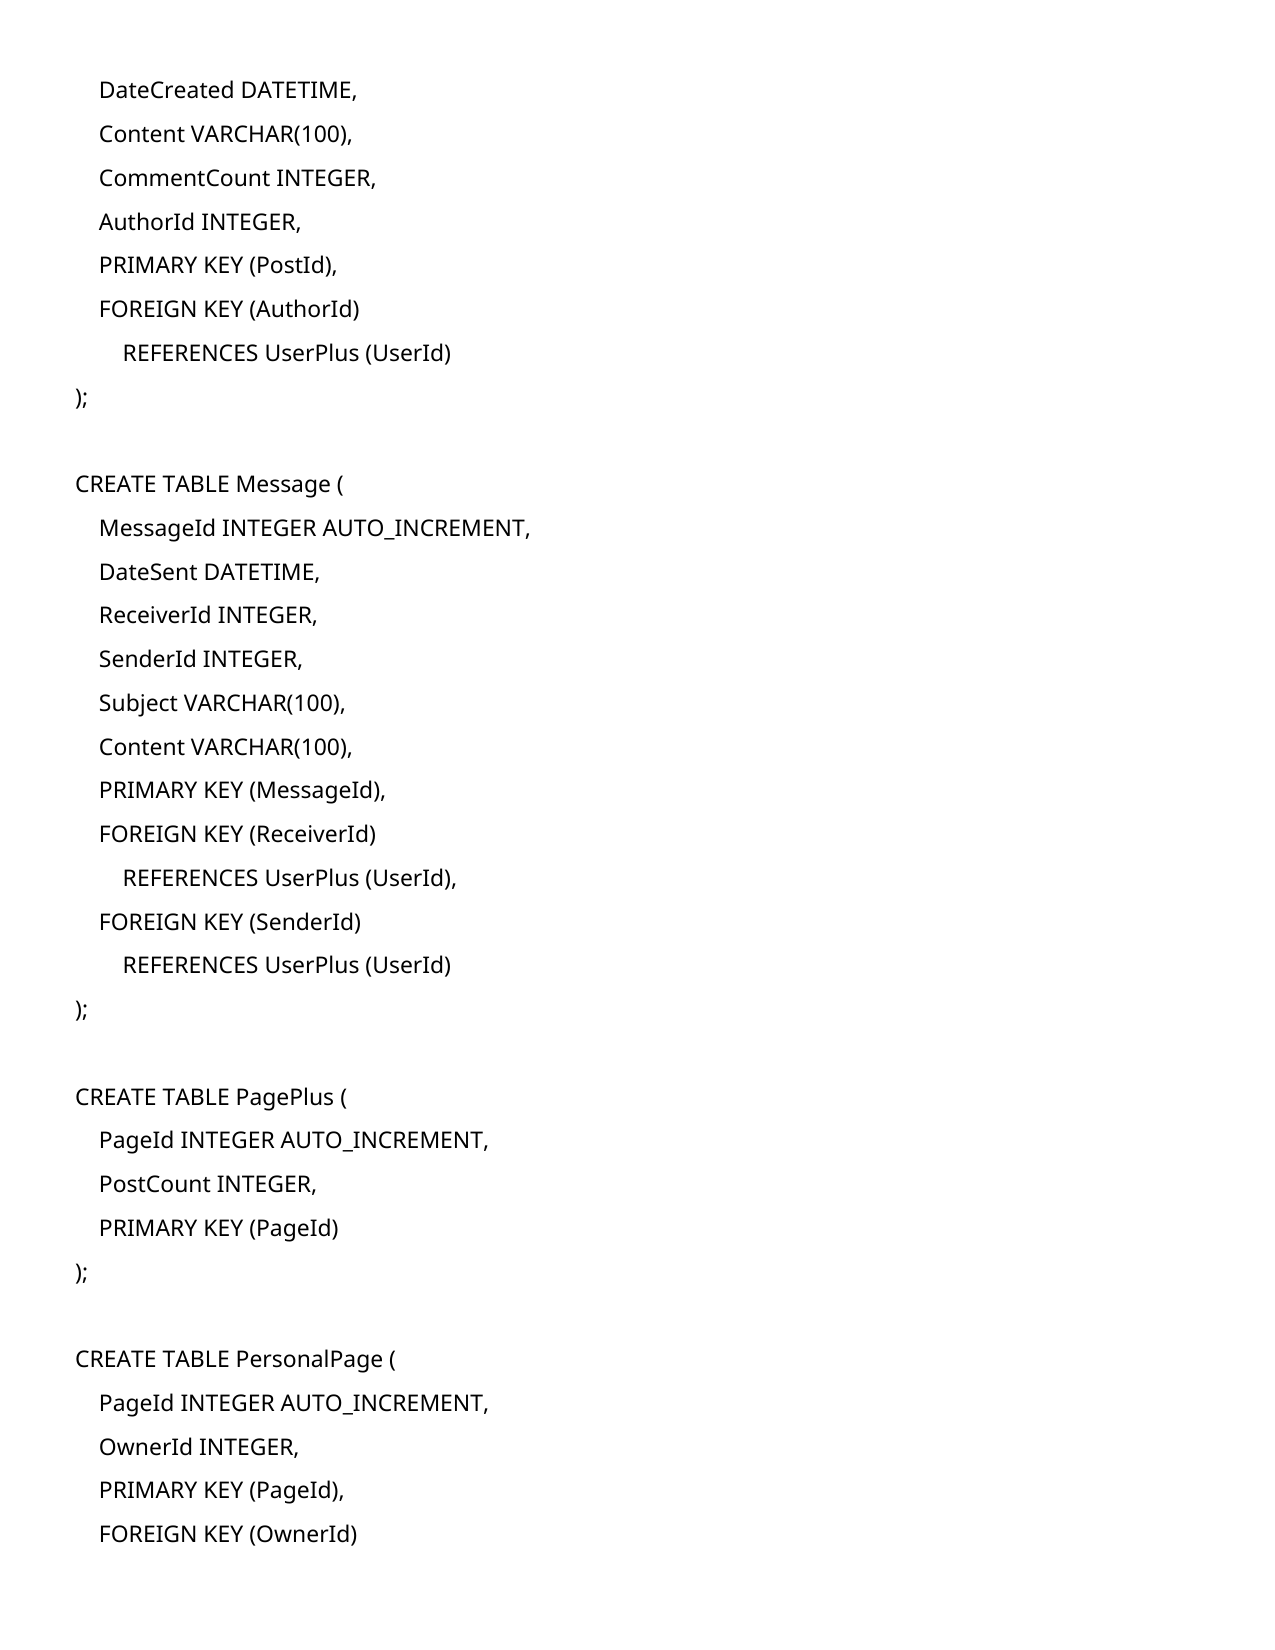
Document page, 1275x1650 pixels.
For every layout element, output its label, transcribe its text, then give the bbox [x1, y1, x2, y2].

text Subject VARCHAR(100), [75, 687, 1196, 718]
text PRIMARY KEY (PostId), [75, 249, 1196, 281]
text REFERENCES UserPlus (UserId) [75, 337, 1196, 368]
text Content VARCHAR(100), [75, 731, 1196, 762]
text CREATE TABLE Message ( [75, 468, 1196, 499]
text OwnerId INTEGER, [75, 1431, 1196, 1462]
text Content VARCHAR(100), [75, 118, 1196, 149]
text PRIMARY KEY (PageId), [75, 1474, 1196, 1506]
text REFERENCES UserPlus (UserId) [75, 949, 1196, 981]
text CommentCount INTEGER, [75, 162, 1196, 193]
text PageId INTEGER AUTO_INCREMENT, [75, 1124, 1196, 1156]
text SenderId INTEGER, [75, 643, 1196, 674]
text PostCount INTEGER, [75, 1168, 1196, 1199]
text ); [75, 993, 1196, 1024]
text ReceiverId INTEGER, [75, 599, 1196, 631]
text CREATE TABLE PagePlus ( [75, 1081, 1196, 1112]
text FOREIGN KEY (AuthorId) [75, 293, 1196, 324]
text PRIMARY KEY (PageId) [75, 1212, 1196, 1243]
text ); [75, 381, 1196, 412]
text CREATE TABLE PersonalPage ( [75, 1343, 1196, 1374]
text ); [75, 1256, 1196, 1287]
text DateSent DATETIME, [75, 556, 1196, 587]
text FOREIGN KEY (SenderId) [75, 906, 1196, 937]
text PageId INTEGER AUTO_INCREMENT, [75, 1387, 1196, 1418]
text FOREIGN KEY (ReceiverId) [75, 818, 1196, 849]
text PRIMARY KEY (MessageId), [75, 774, 1196, 806]
text REFERENCES UserPlus (UserId), [75, 862, 1196, 893]
text MessageId INTEGER AUTO_INCREMENT, [75, 512, 1196, 543]
text DateCreated DATETIME, [75, 74, 1196, 106]
text FOREIGN KEY (OwnerId) [75, 1518, 1196, 1549]
text AuthorId INTEGER, [75, 206, 1196, 237]
